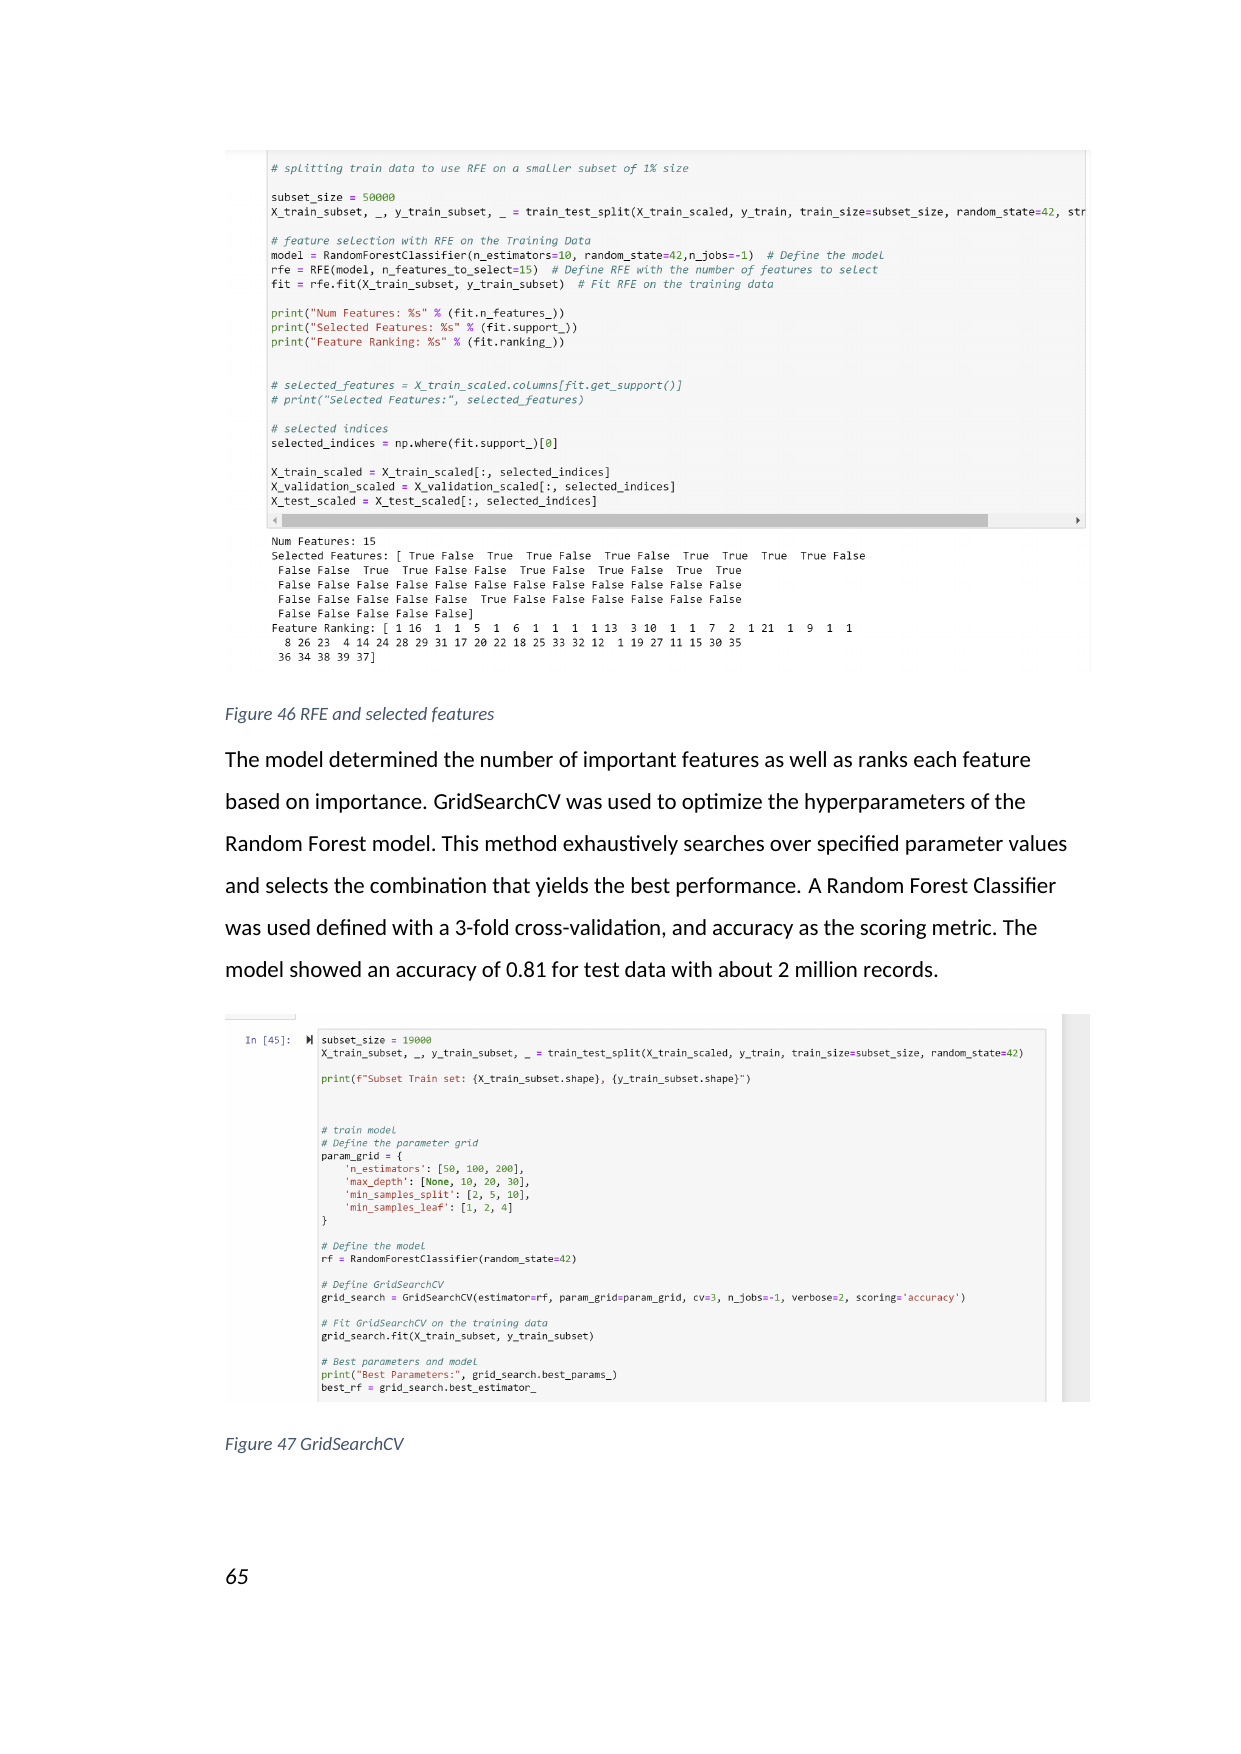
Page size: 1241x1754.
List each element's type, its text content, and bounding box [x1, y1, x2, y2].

picture [225, 150, 1091, 672]
picture [225, 1014, 1091, 1402]
text Figure 46 RFE and selected features [225, 702, 1090, 725]
text Figure 47 GridSearchCV [225, 1432, 1090, 1455]
text The model determined the number of important features as well as ranks each feature based on importance. GridSearchCV was used to optimize the hyperparameters of the Random Forest model. This method exhaustively searches over specified parameter values and selects the combination that yields the best performance. A Random Forest Classifier was used defined with a 3-fold cross-validation, and accuracy as the scoring metric. The model showed an accuracy of 0.81 for test data with about 2 million records. [225, 746, 1090, 983]
